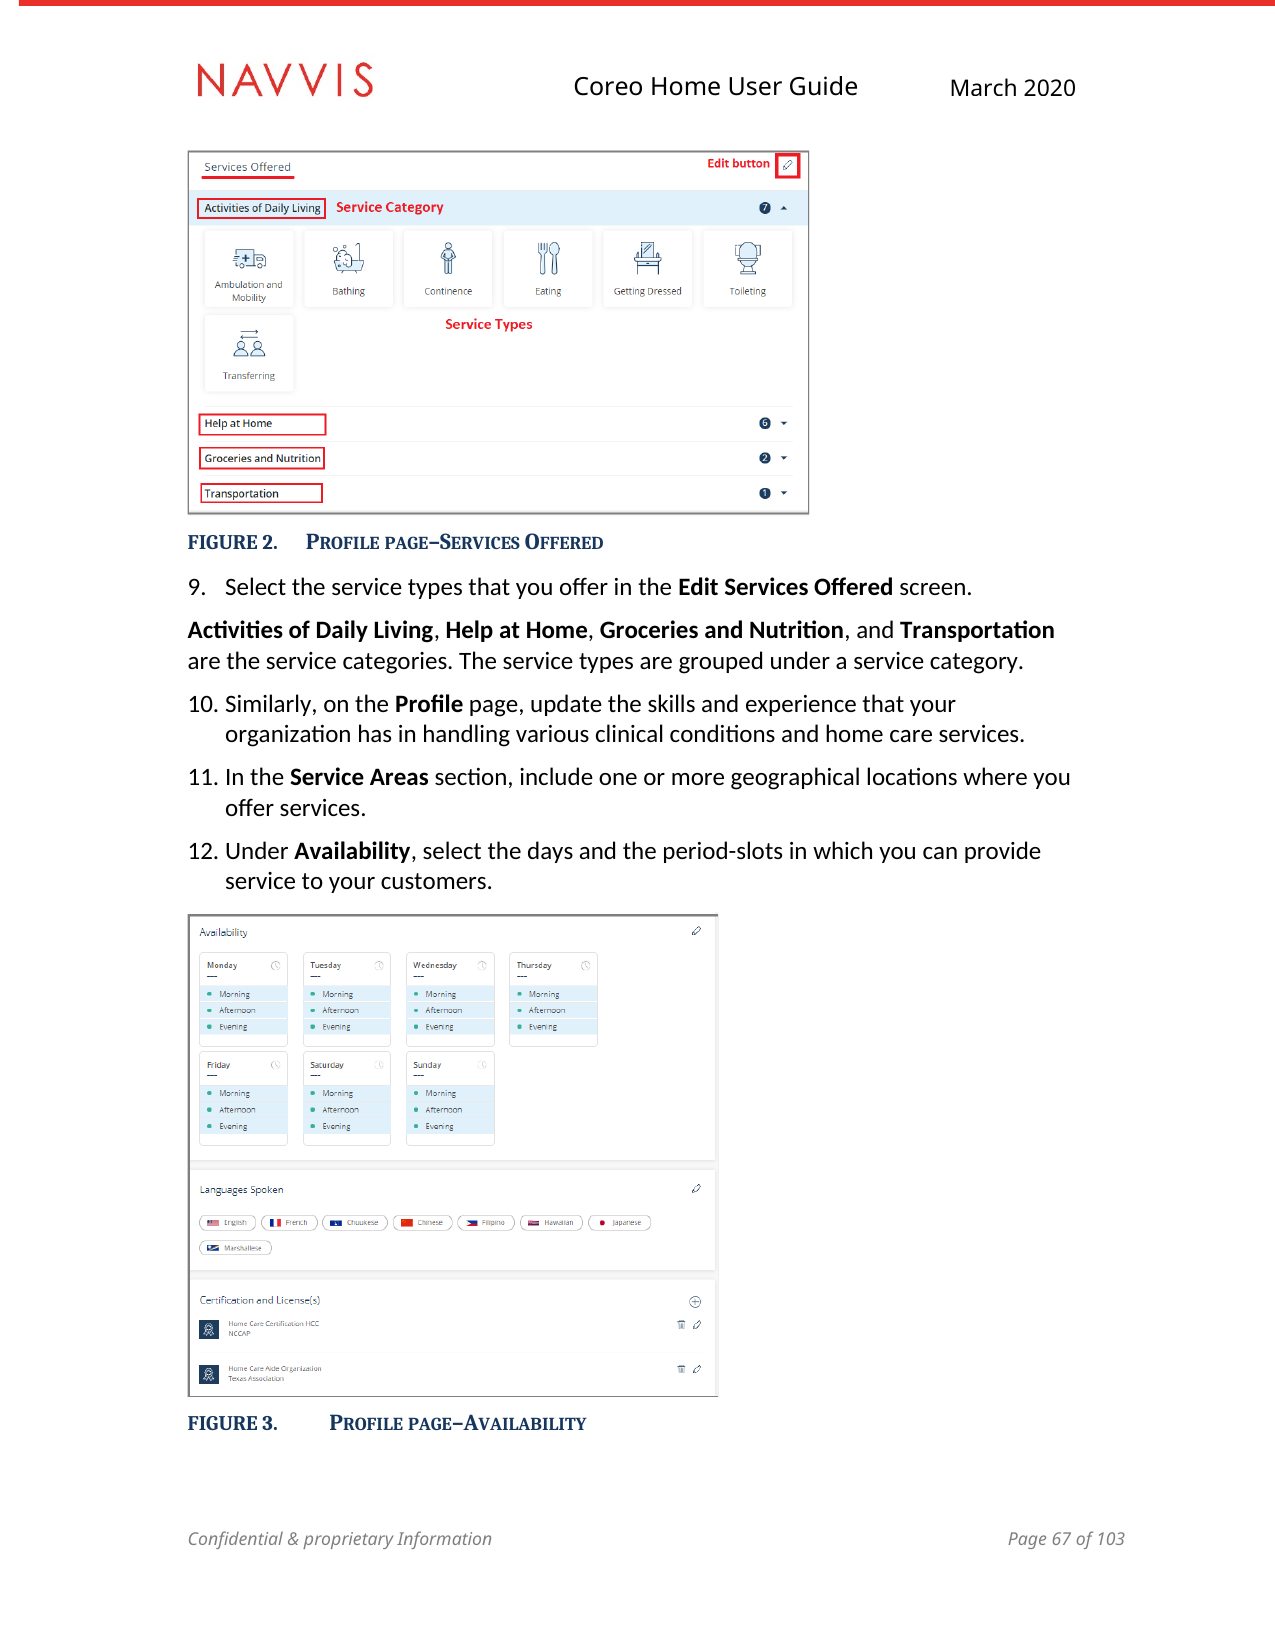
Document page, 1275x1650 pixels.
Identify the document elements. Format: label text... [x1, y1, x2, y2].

list Similarly, on the Profile page, update the skills and experience that your organization has in handling various clinical conditions and home care services. [187, 688, 1087, 749]
picture [187, 55, 383, 104]
text Profile page–Availability [187, 1409, 1087, 1436]
text Activities of Daily Living, Help at Home, Groceries and Nutrition, and Transportation are the service categories. The service types are grouped under a service category. [187, 614, 1087, 675]
list Select the service types that you offer in the Edit Services Offered screen. [187, 571, 1087, 602]
text Profile page–Services Offered [187, 528, 1087, 555]
picture [187, 150, 810, 516]
list Under Availability, select the days and the period-slots in which you can provide service to your customers. [187, 835, 1087, 896]
picture [187, 912, 719, 1397]
list In the Service Areas section, include one or more geographical locations where you offer services. [187, 761, 1087, 822]
